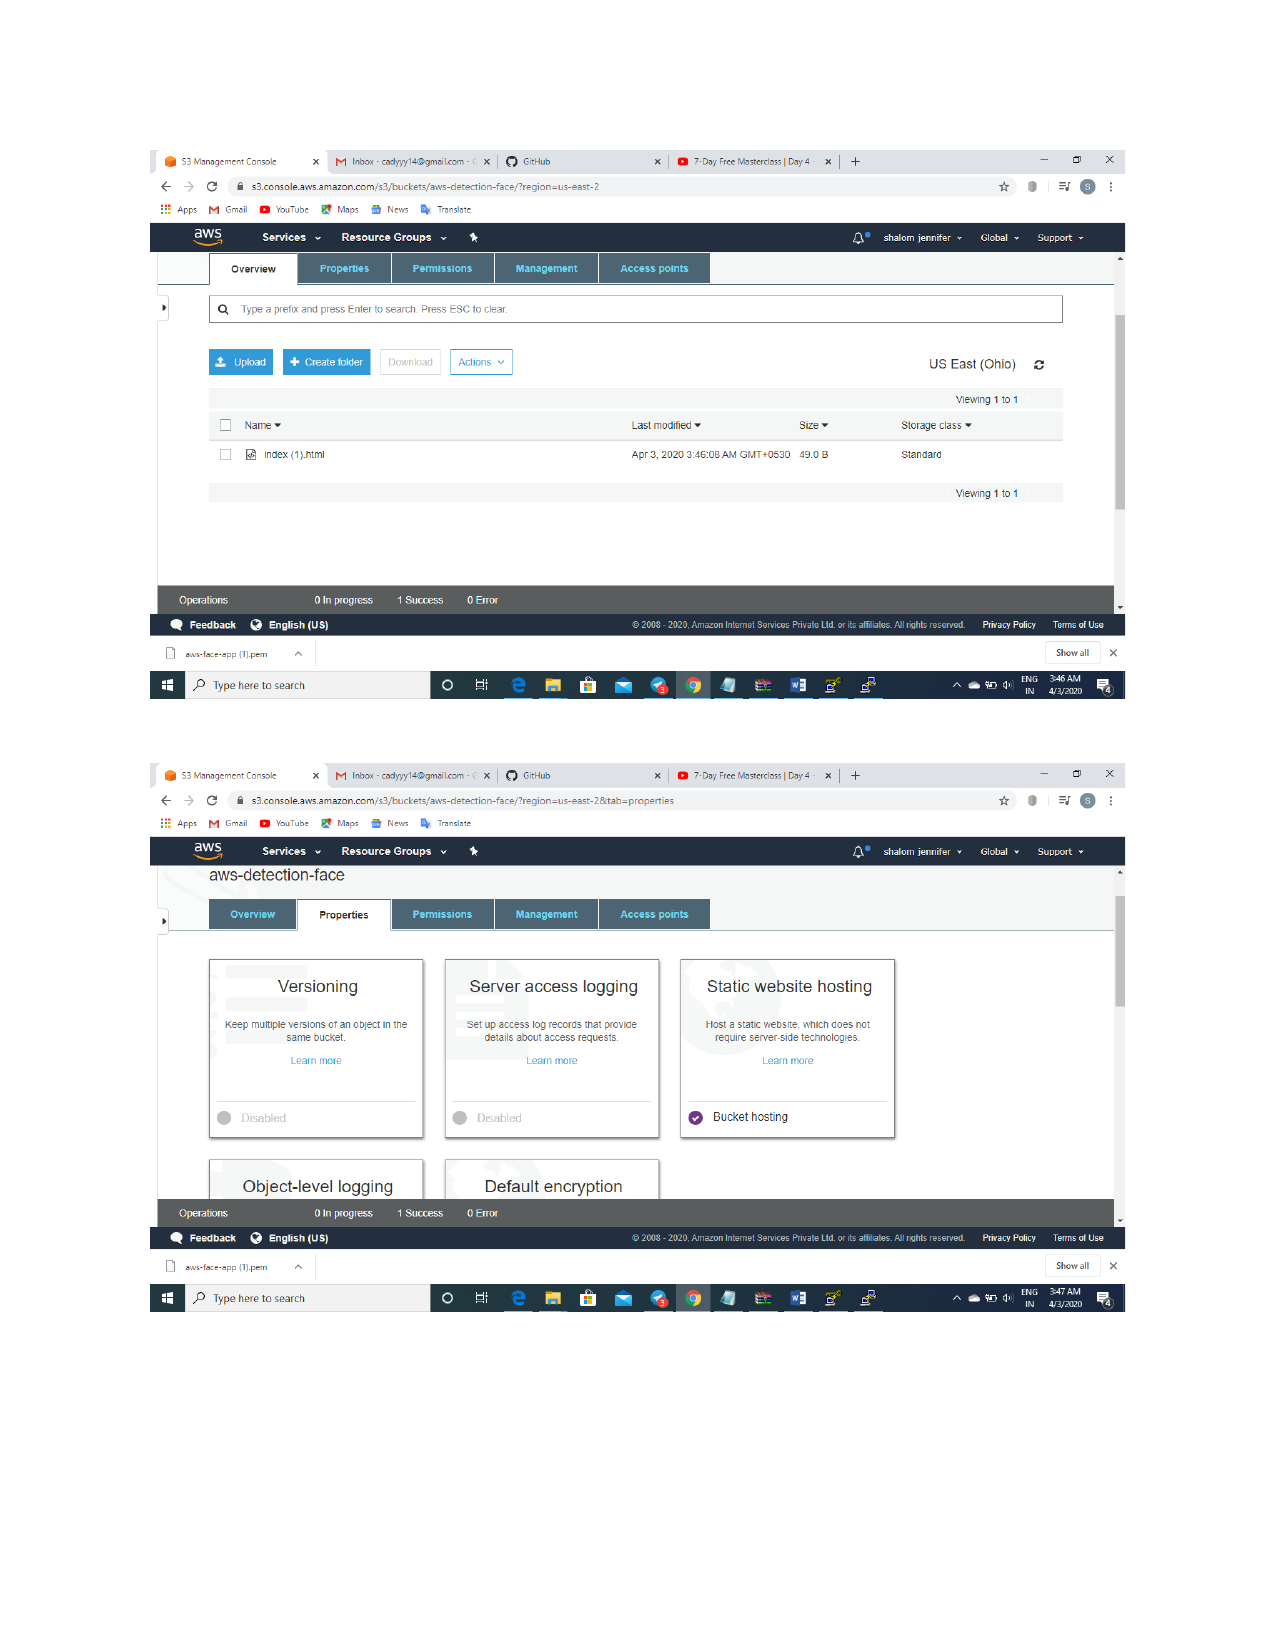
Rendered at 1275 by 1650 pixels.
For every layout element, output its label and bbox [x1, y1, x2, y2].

picture [150, 150, 1125, 699]
picture [150, 763, 1125, 1312]
